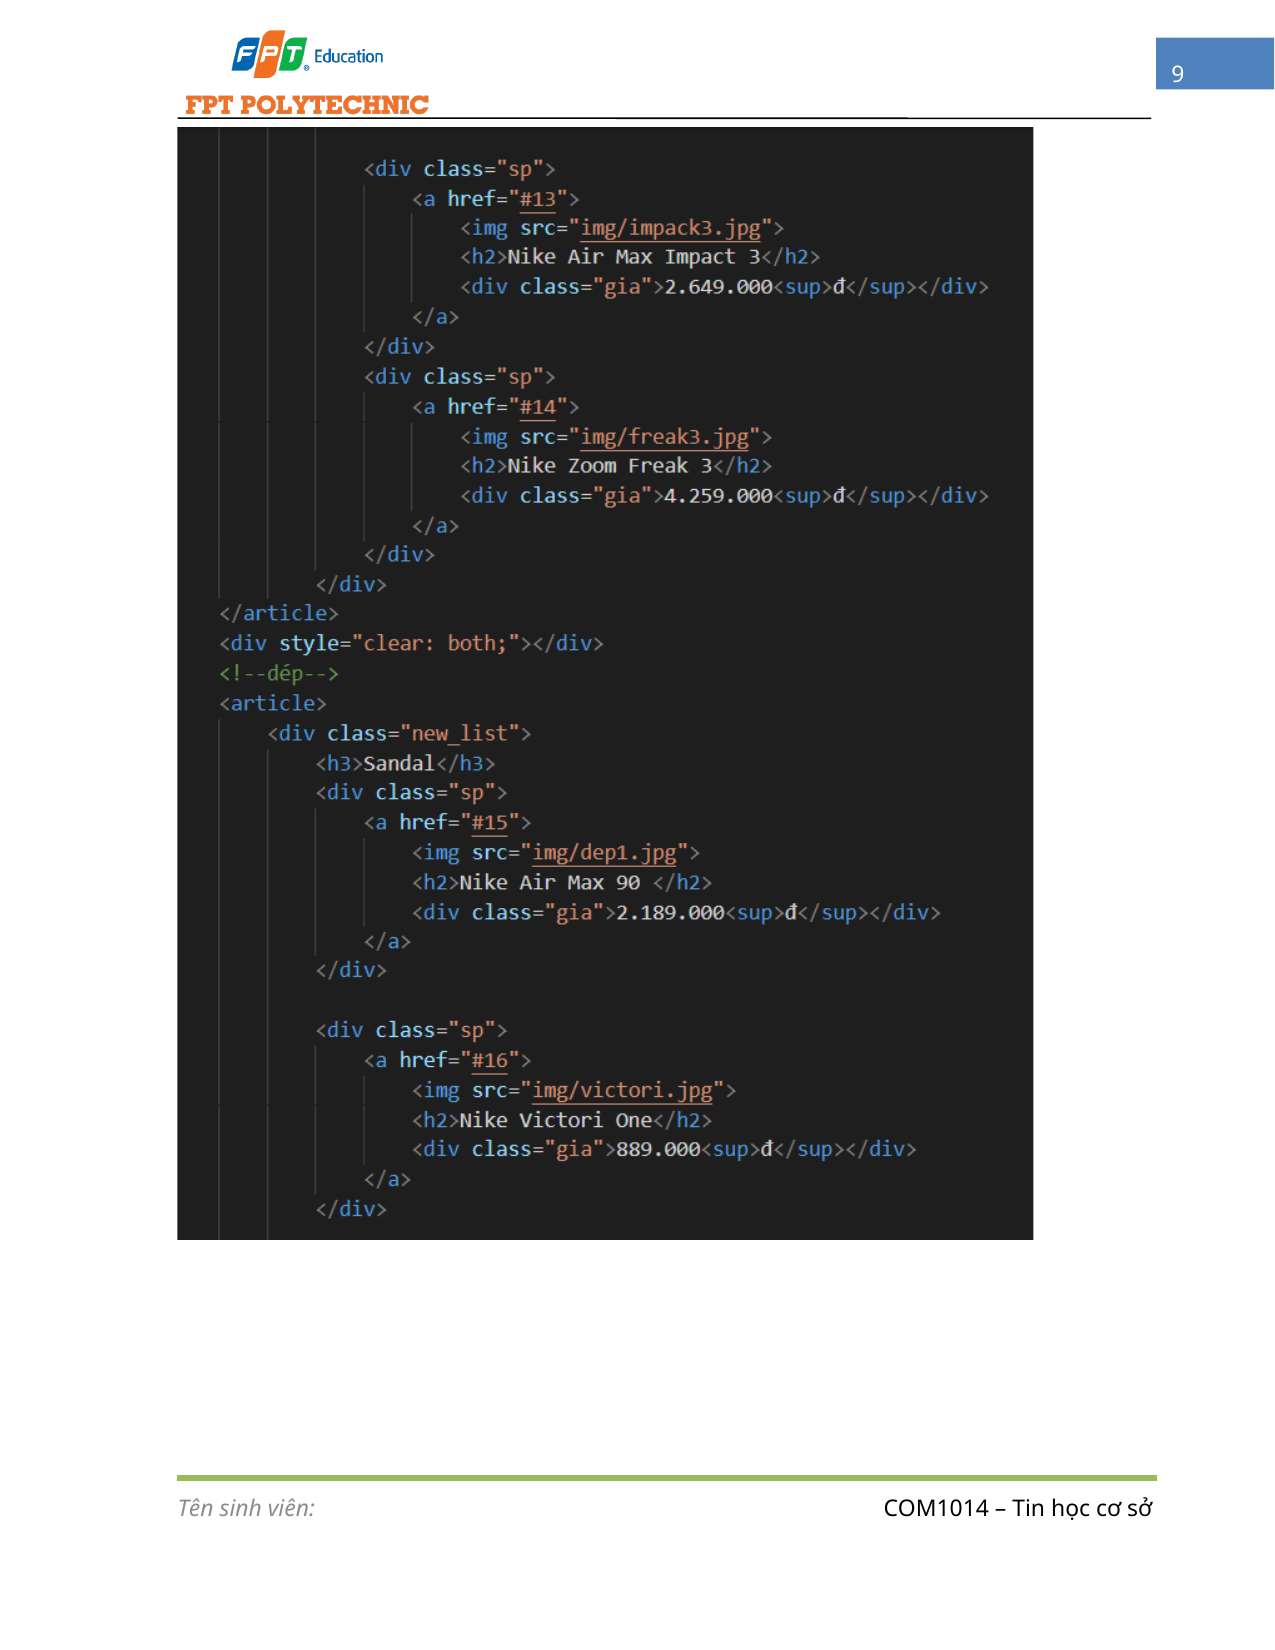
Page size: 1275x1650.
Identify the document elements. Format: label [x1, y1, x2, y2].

picture [177, 22, 437, 122]
picture [177, 127, 1034, 1240]
